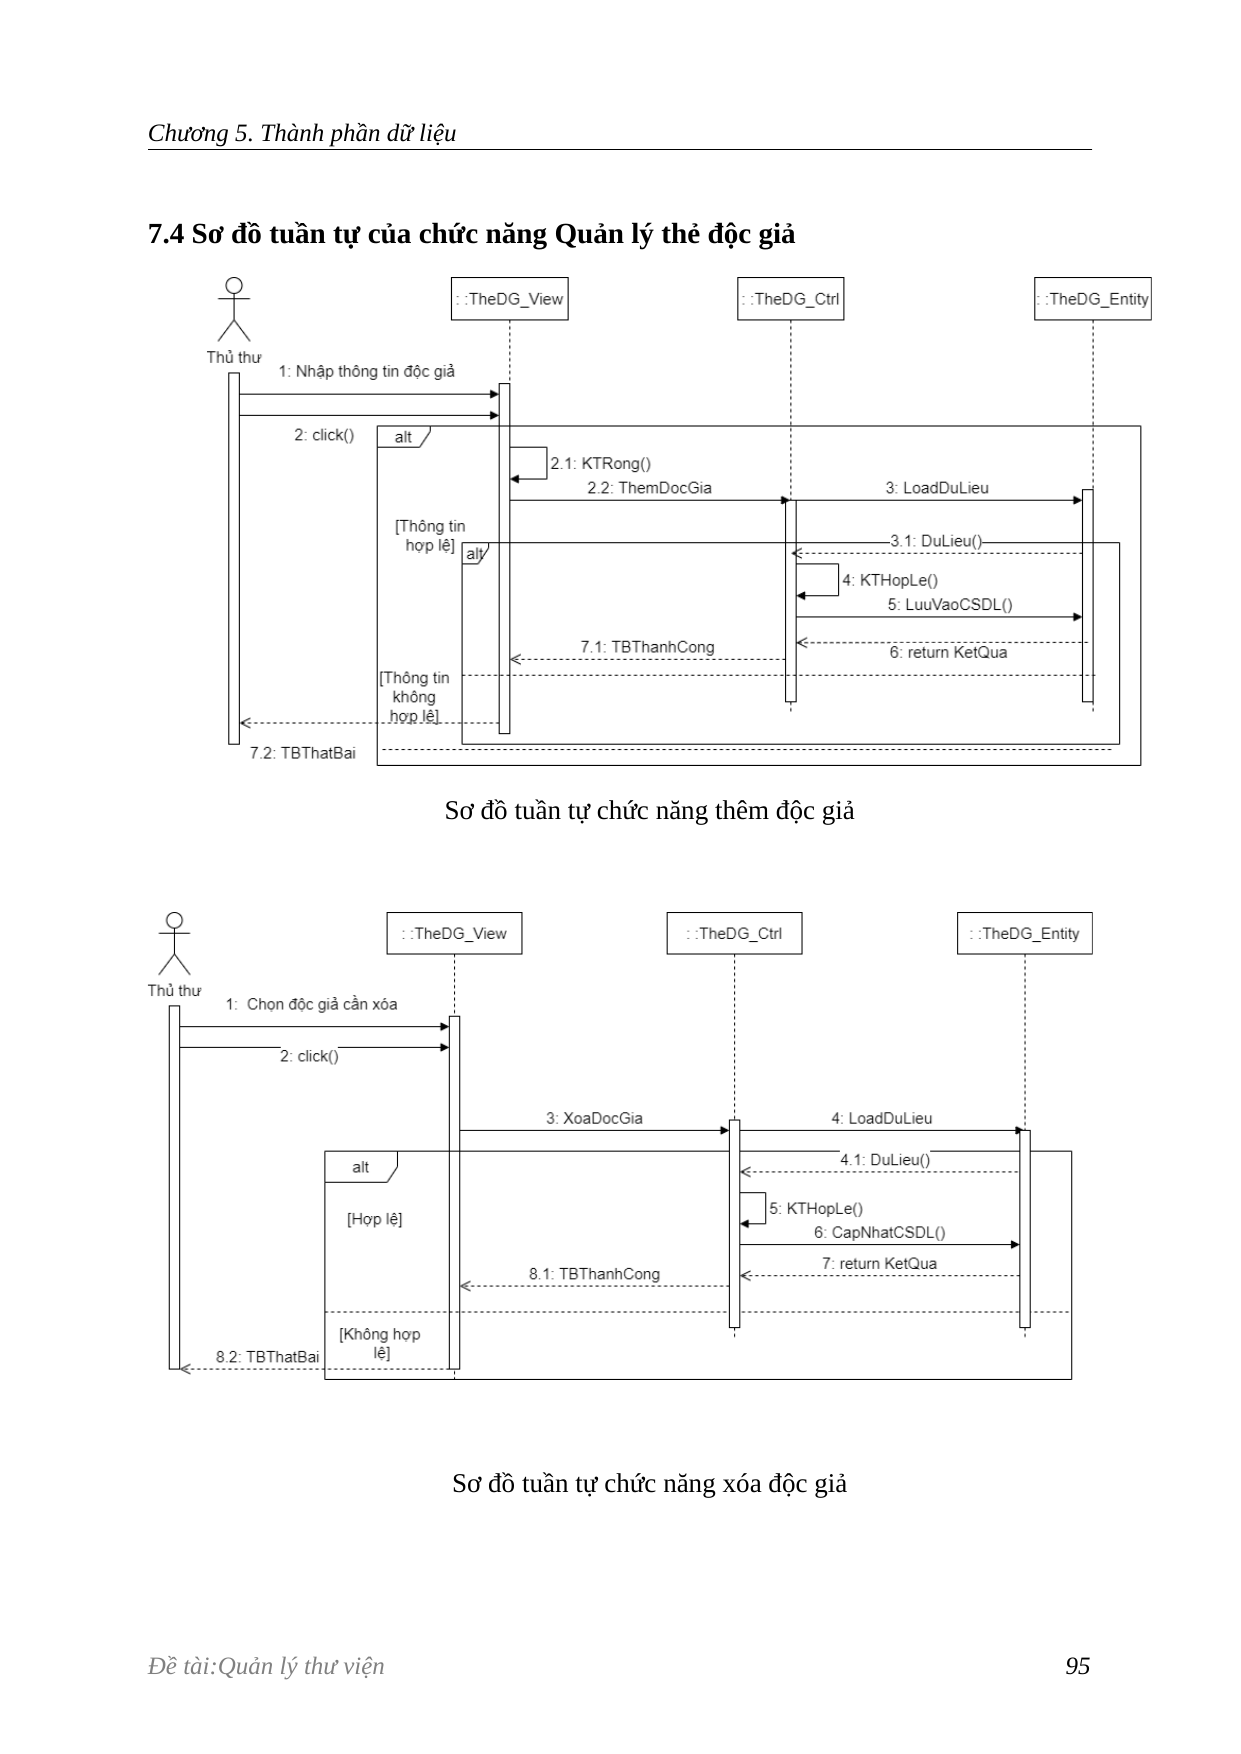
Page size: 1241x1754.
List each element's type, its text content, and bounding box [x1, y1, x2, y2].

subtitle Sơ đồ tuần tự của chức năng Quản lý thẻ độc giả [148, 207, 1092, 253]
text Sơ đồ tuần tự chức năng thêm độc giả [148, 794, 1092, 825]
picture [206, 277, 1152, 766]
picture [147, 912, 1093, 1380]
text Sơ đồ tuần tự chức năng xóa độc giả [148, 1467, 1092, 1498]
